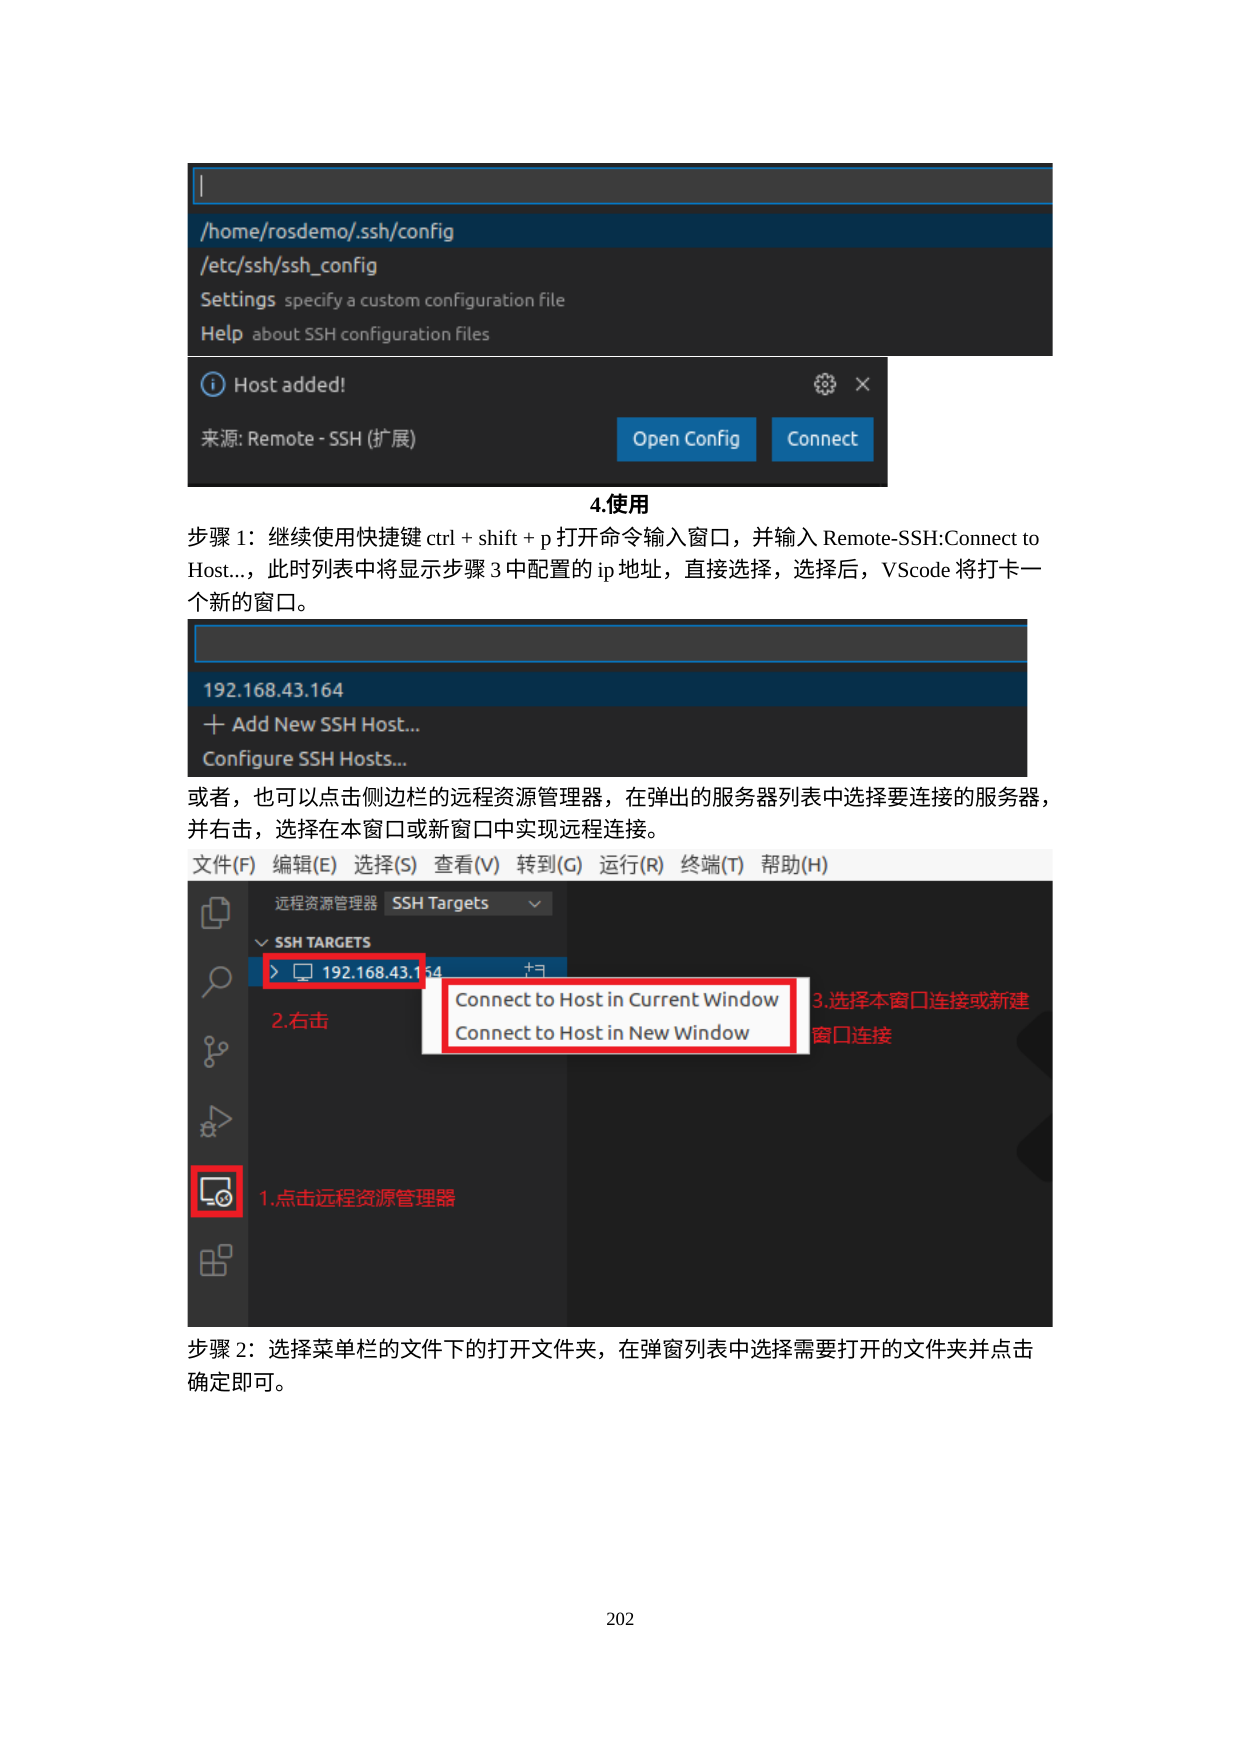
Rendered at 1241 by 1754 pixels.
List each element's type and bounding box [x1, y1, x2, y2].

picture [187, 849, 1053, 1327]
picture [187, 619, 1028, 777]
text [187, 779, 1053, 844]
picture [187, 163, 1053, 356]
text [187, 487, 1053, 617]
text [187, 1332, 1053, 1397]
picture [187, 357, 888, 487]
